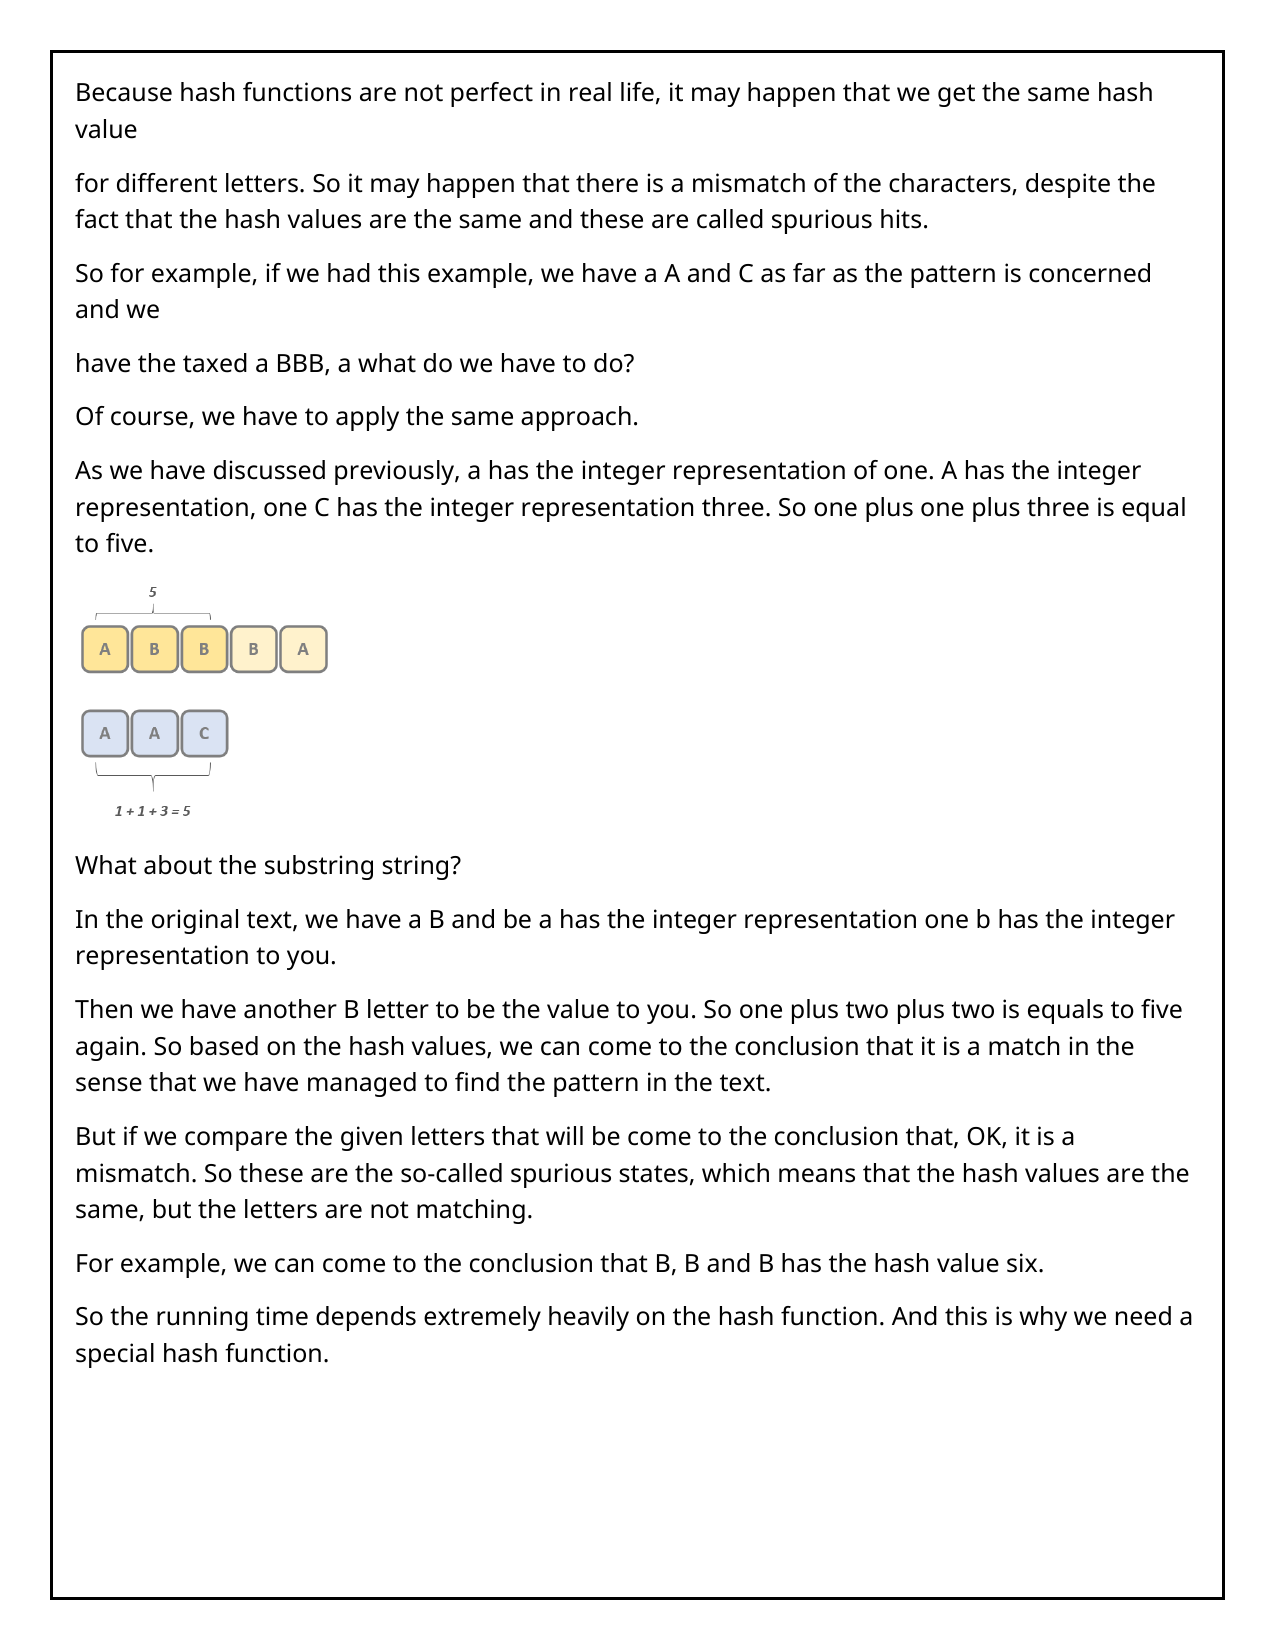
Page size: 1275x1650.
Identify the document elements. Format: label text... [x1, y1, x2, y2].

text As we have discussed previously, a has the integer representation of one. A has the integer representation, one C has the integer representation three. So one plus one plus three is equal to five. [75, 452, 1200, 560]
text for different letters. So it may happen that there is a mismatch of the characters, despite the fact that the hash values are the same and these are called spurious hits. [75, 165, 1200, 236]
text Then we have another B letter to be the value to you. So one plus two plus two is equals to five again. So based on the hash values, we can come to the conclusion that it is a match in the sense that we have managed to find the pattern in the text. [75, 991, 1200, 1099]
text Of course, we have to apply the same approach. [75, 399, 1200, 433]
text But if we compare the given letters that will be come to the conclusion that, OK, it is a mismatch. So these are the so-called spurious states, which means that the hash values are the same, but the letters are not matching. [75, 1118, 1200, 1226]
text For example, we can come to the conclusion that B, B and B has the hash value six. [75, 1245, 1200, 1279]
text have the taxed a BBB, a what do we have to do? [75, 346, 1200, 380]
text So the running time depends extremely heavily on the hash function. And this is why we need a special hash function. [75, 1299, 1200, 1370]
picture [75, 579, 334, 829]
text So for example, if we had this example, we have a A and C as far as the pattern is concerned and we [75, 255, 1200, 326]
text In the original text, we have a B and be a has the integer representation one b has the integer representation to you. [75, 901, 1200, 972]
text Because hash functions are not perfect in real life, it may happen that we get the same hash value [75, 75, 1200, 146]
text What about the substring string? [75, 848, 1200, 882]
